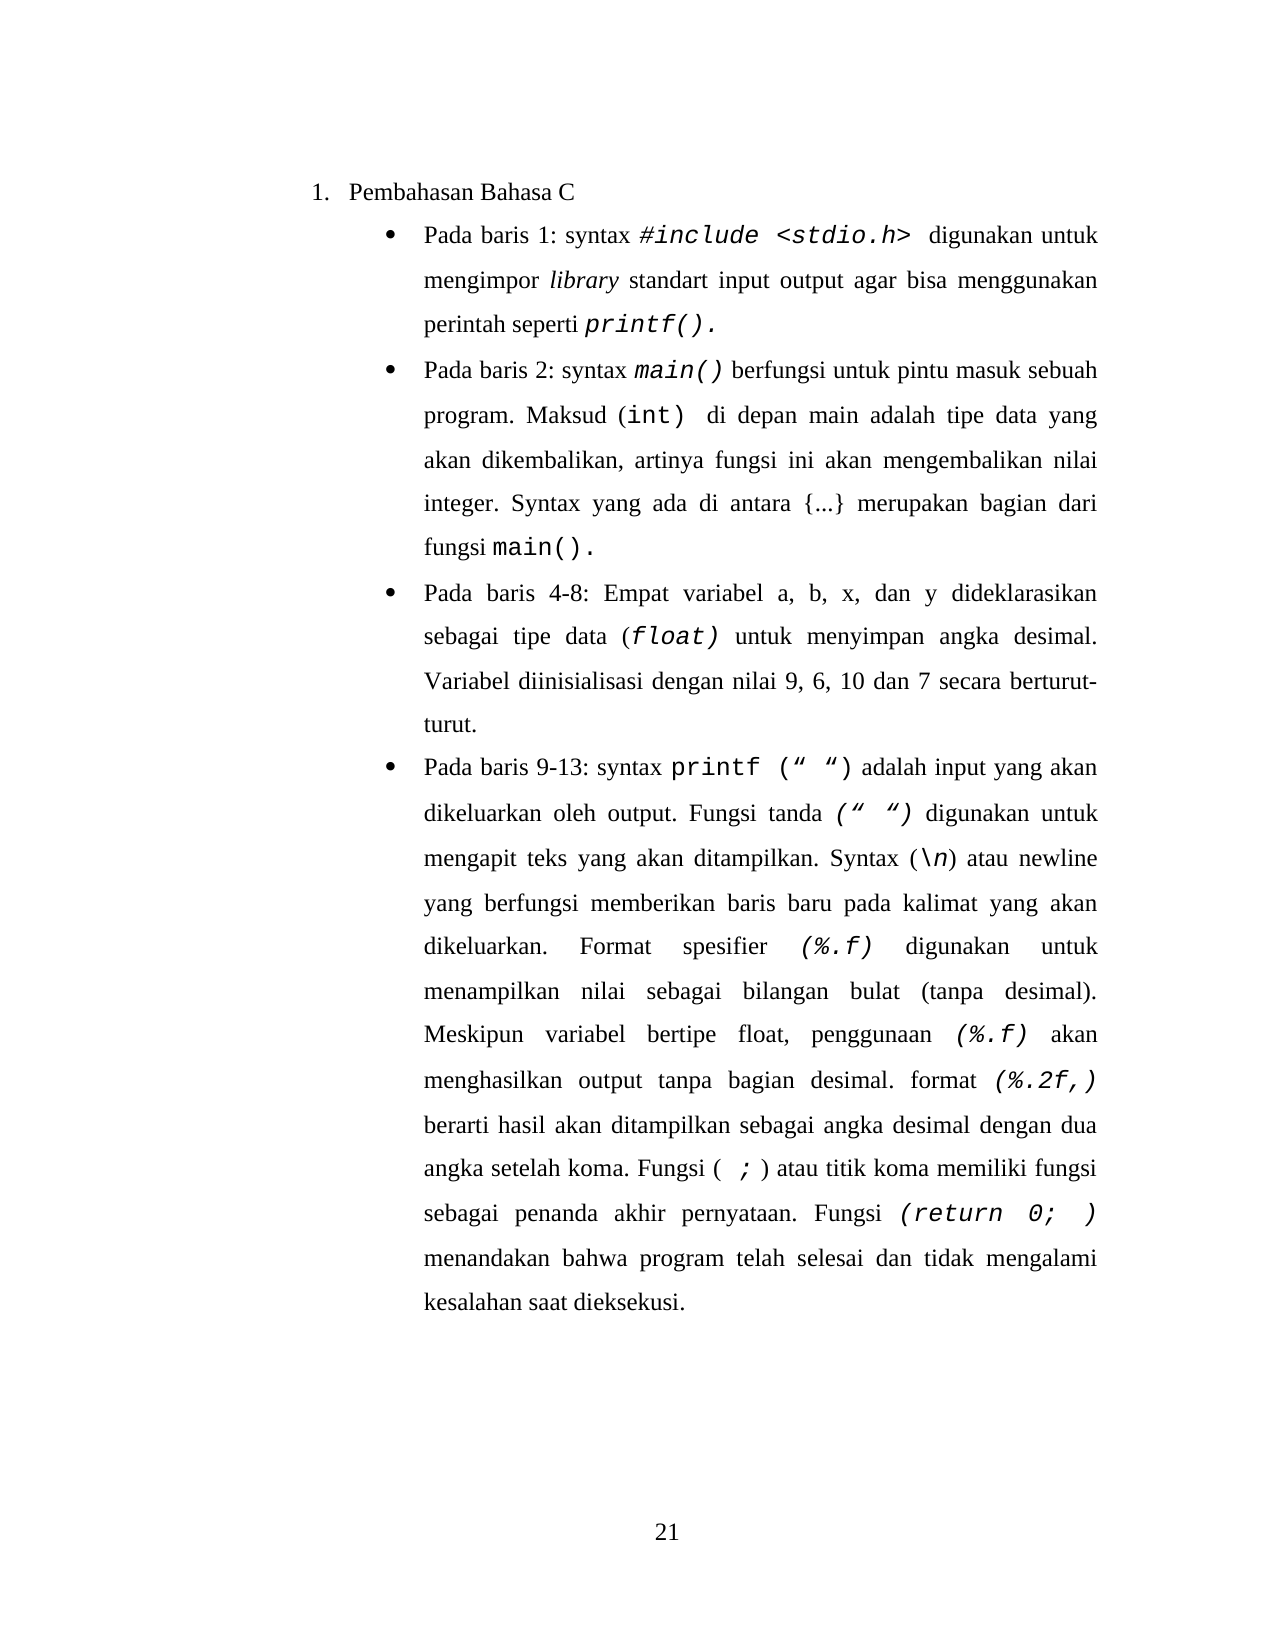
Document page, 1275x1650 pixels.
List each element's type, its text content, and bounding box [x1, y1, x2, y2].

list Pada baris 1: syntax #include <stdio.h> digunakan untuk mengimpor library standart input output agar bisa menggunakan perintah seperti printf(). [386, 220, 1098, 339]
list Pada baris 4-8: Empat variabel a, b, x, dan y dideklarasikan sebagai tipe data (float) untuk menyimpan angka desimal. Variabel diinisialisasi dengan nilai 9, 6, 10 dan 7 secara berturut-turut. [386, 578, 1098, 738]
list Pada baris 9-13: syntax printf (“ “) adalah input yang akan dikeluarkan oleh output. Fungsi tanda (“ “) digunakan untuk mengapit teks yang akan ditampilkan. Syntax (\n) atau newline yang berfungsi memberikan baris baru pada kalimat yang akan dikeluarkan. Format spesifier (%.f) digunakan untuk menampilkan nilai sebagai bilangan bulat (tanpa desimal). Meskipun variabel bertipe float, penggunaan (%.f) akan menghasilkan output tanpa bagian desimal. format (%.2f,) berarti hasil akan ditampilkan sebagai angka desimal dengan dua angka setelah koma. Fungsi ( ; ) atau titik koma memiliki fungsi sebagai penanda akhir pernyataan. Fungsi (return 0; ) menandakan bahwa program telah selesai dan tidak mengalami kesalahan saat dieksekusi. [386, 752, 1098, 1315]
list Pada baris 2: syntax main() berfungsi untuk pintu masuk sebuah program. Maksud (int) di depan main adalah tipe data yang akan dikembalikan, artinya fungsi ini akan mengembalikan nilai integer. Syntax yang ada di antara {...} merupakan bagian dari fungsi main(). [386, 355, 1098, 562]
list Pembahasan Bahasa C [311, 177, 1098, 206]
